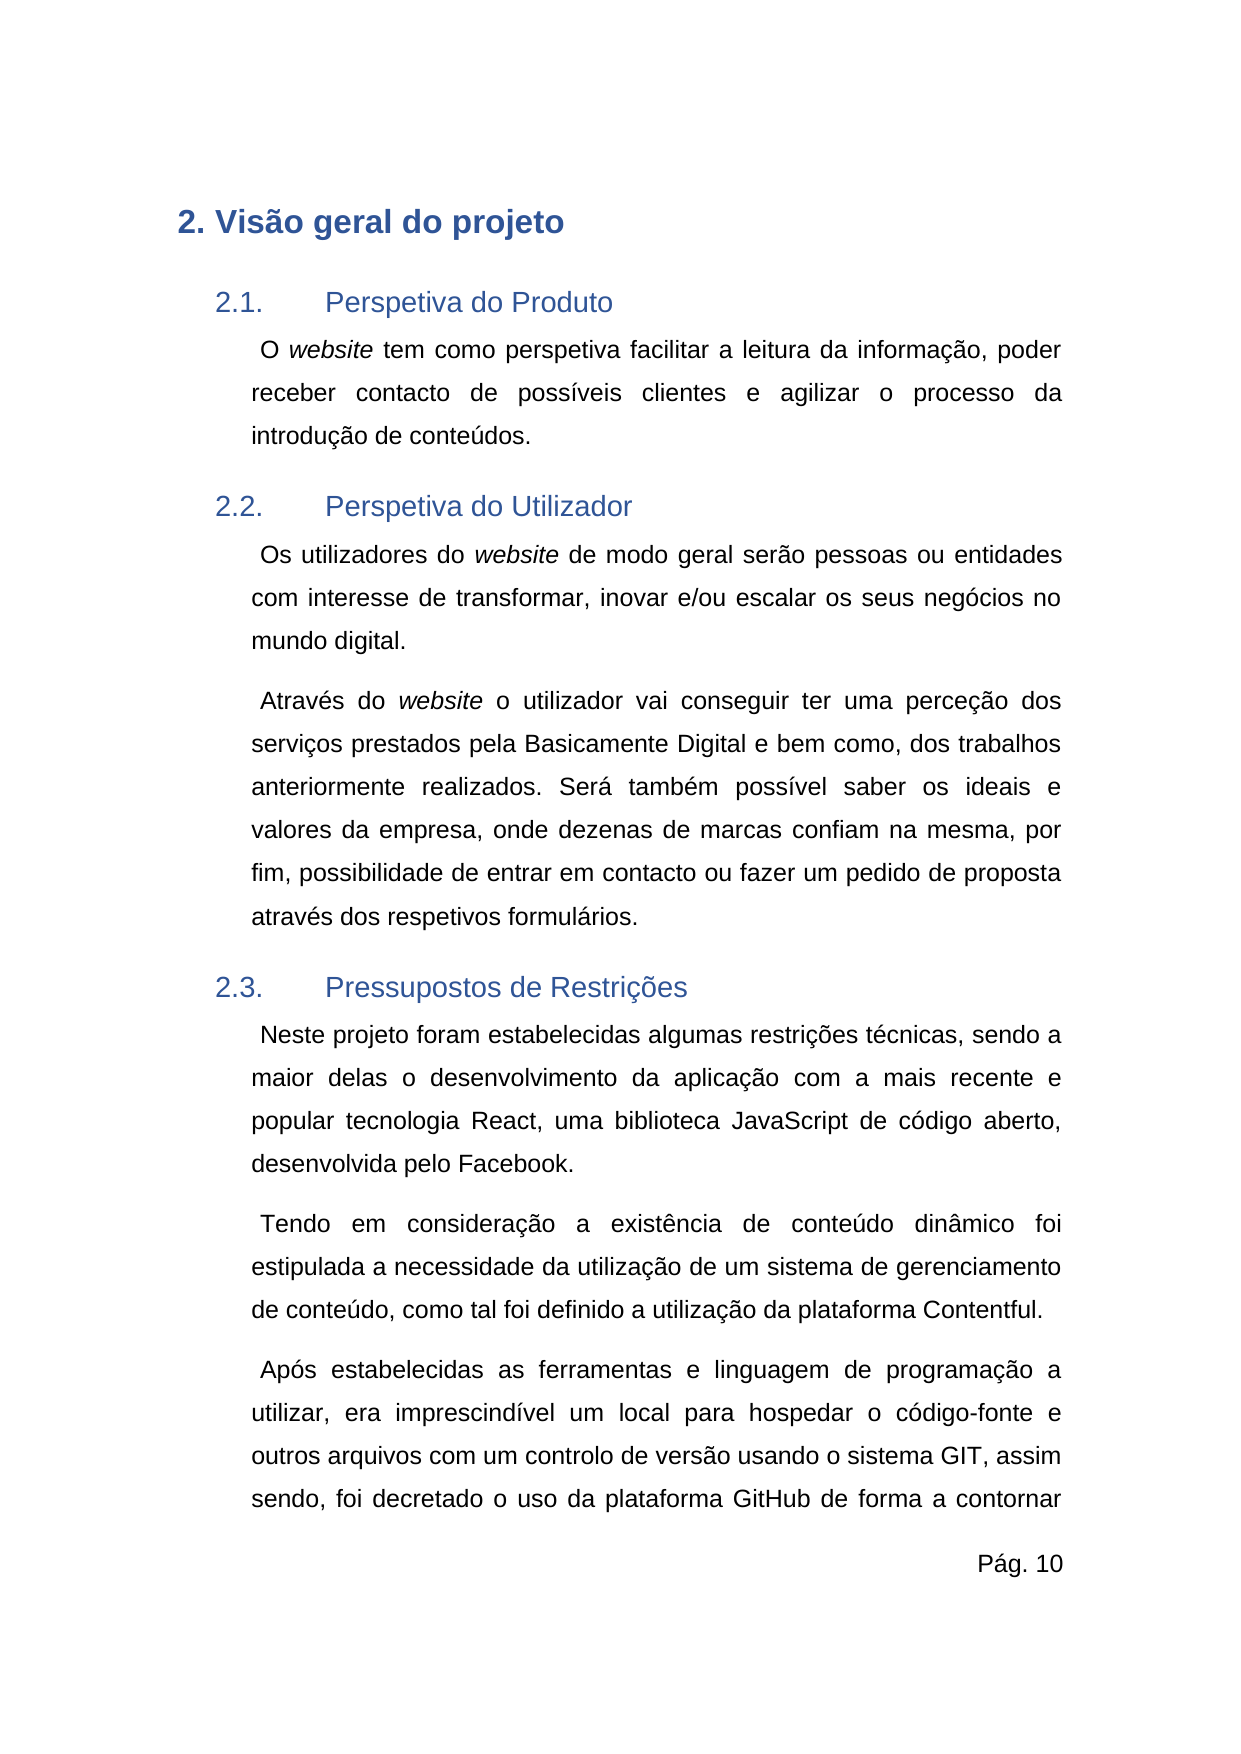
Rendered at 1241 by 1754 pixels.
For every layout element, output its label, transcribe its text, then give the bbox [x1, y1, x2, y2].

subtitle Pressupostos de Restrições [215, 969, 1063, 1003]
subtitle Perspetiva do Produto [215, 285, 1063, 318]
text O website tem como perspetiva facilitar a leitura da informação, poder receber contacto de possíveis clientes e agilizar o processo da introdução de conteúdos. [251, 335, 1063, 450]
text Através do website o utilizador vai conseguir ter uma perceção dos serviços prestados pela Basicamente Digital e bem como, dos trabalhos anteriormente realizados. Será também possível saber os ideais e valores da empresa, onde dezenas de marcas confiam na mesma, por fim, possibilidade de entrar em contacto ou fazer um pedido de proposta através dos respetivos formulários. [251, 686, 1063, 930]
text Tendo em consideração a existência de conteúdo dinâmico foi estipulada a necessidade da utilização de um sistema de gerenciamento de conteúdo, como tal foi definido a utilização da plataforma Contentful. [251, 1209, 1063, 1324]
subtitle Visão geral do projeto [177, 202, 1063, 241]
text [251, 1355, 1063, 1513]
text Neste projeto foram estabelecidas algumas restrições técnicas, sendo a maior delas o desenvolvimento da aplicação com a mais recente e popular tecnologia React, uma biblioteca JavaScript de código aberto, desenvolvida pelo Facebook. [251, 1020, 1063, 1178]
subtitle Perspetiva do Utilizador [215, 489, 1063, 523]
text Os utilizadores do website de modo geral serão pessoas ou entidades com interesse de transformar, inovar e/ou escalar os seus negócios no mundo digital. [251, 540, 1063, 655]
